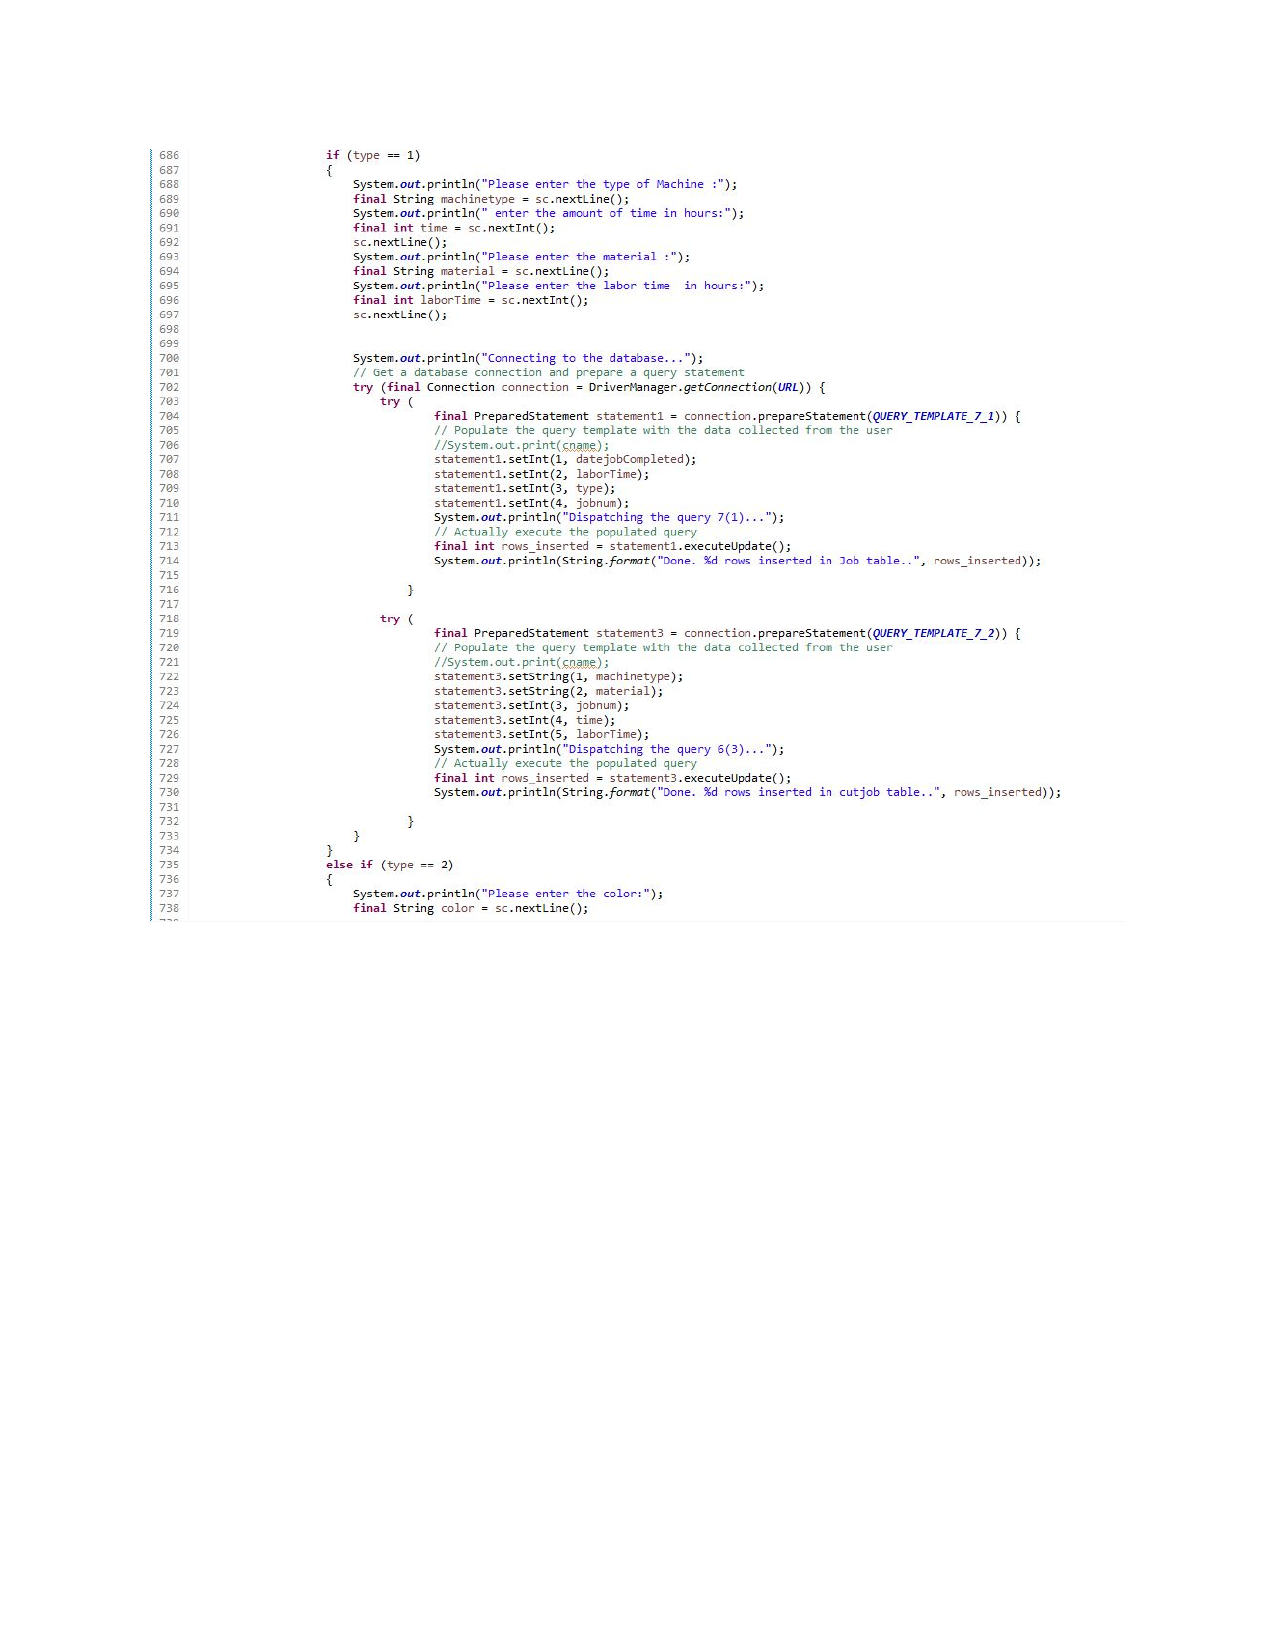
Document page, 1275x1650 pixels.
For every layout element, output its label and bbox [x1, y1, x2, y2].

picture [150, 149, 1125, 922]
